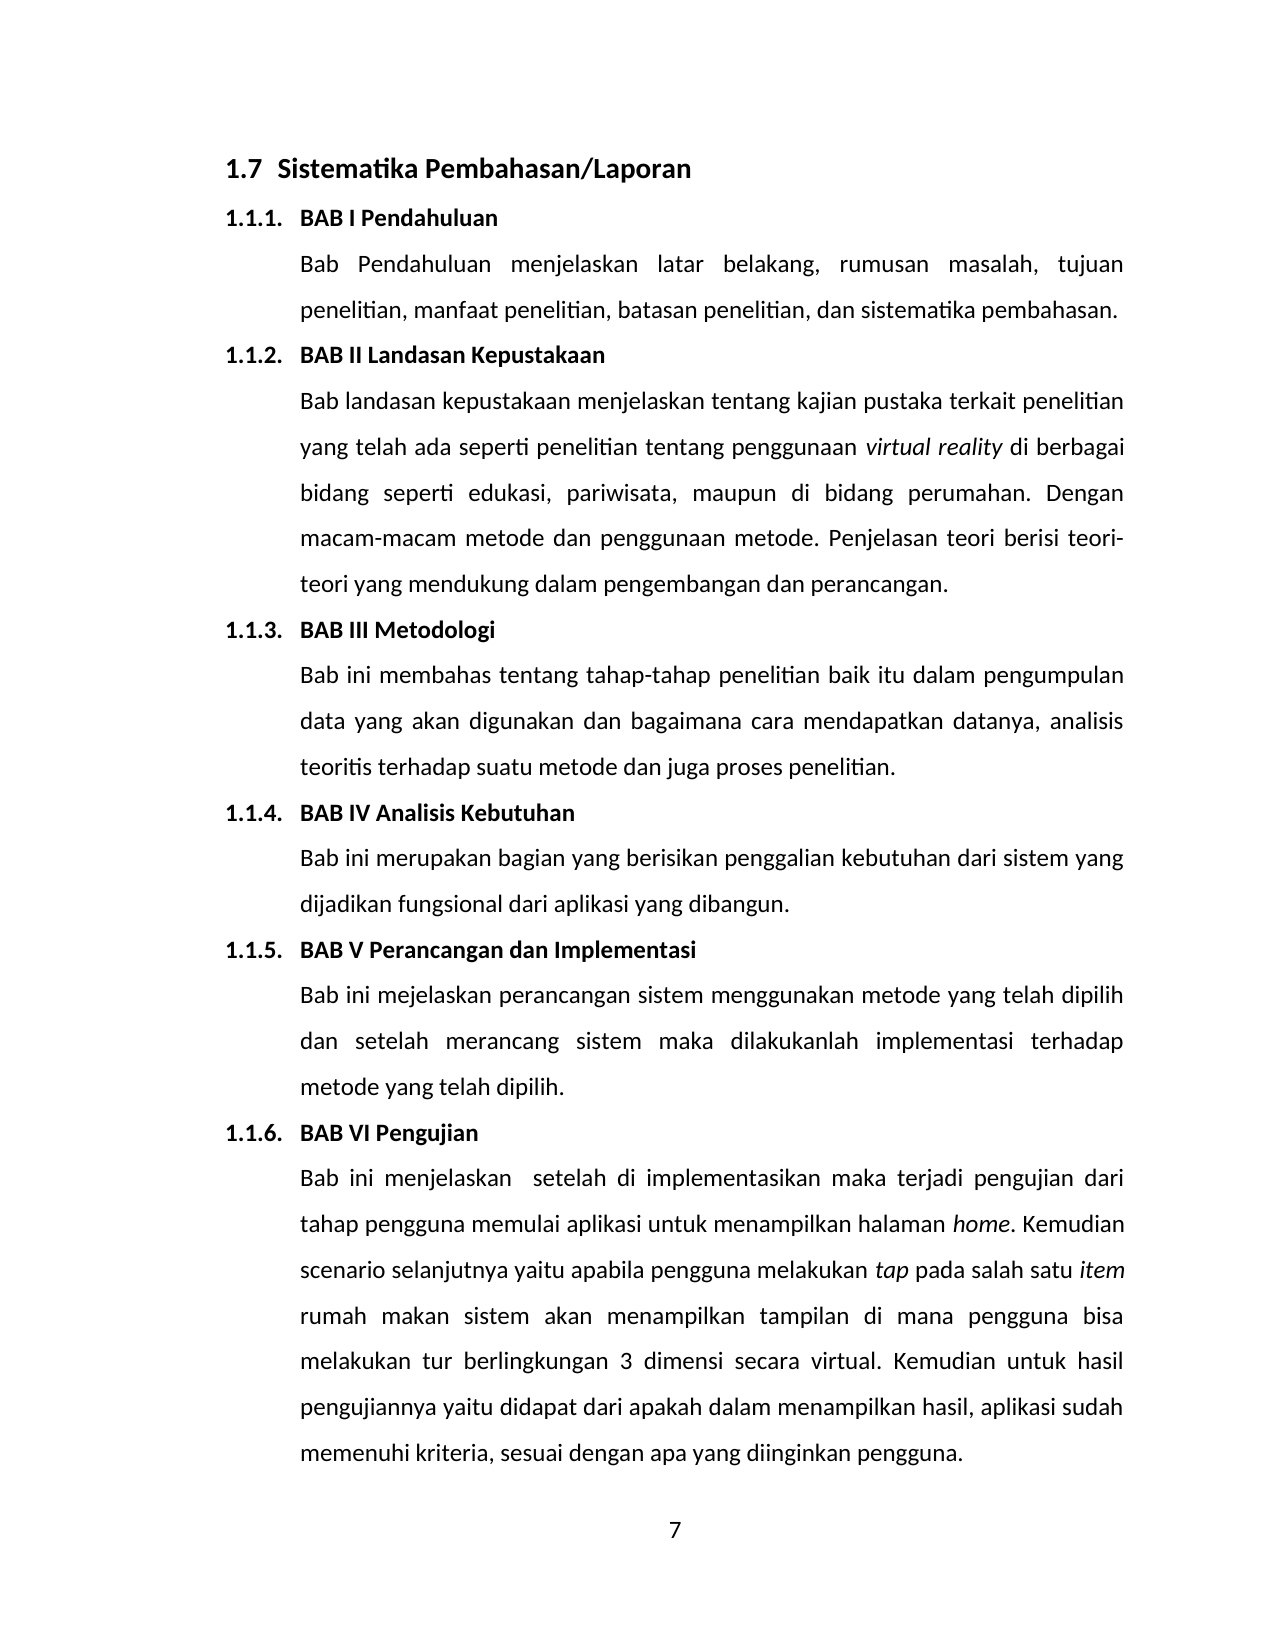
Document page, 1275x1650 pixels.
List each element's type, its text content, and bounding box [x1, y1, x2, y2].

list BAB III Metodologi [225, 614, 1125, 644]
list BAB I Pendahuluan [225, 202, 1125, 233]
list Bab ini menjelaskan setelah di implementasikan maka terjadi pengujian dari tahap pengguna memulai aplikasi untuk menampilkan halaman home. Kemudian scenario selanjutnya yaitu apabila pengguna melakukan tap pada salah satu item rumah makan sistem akan menampilkan tampilan di mana pengguna bisa melakukan tur berlingkungan 3 dimensi secara virtual. Kemudian untuk hasil pengujiannya yaitu didapat dari apakah dalam menampilkan hasil, aplikasi sudah memenuhi kriteria, sesuai dengan apa yang diinginkan pengguna. [300, 1163, 1125, 1467]
text Sistematika Pembahasan/Laporan [225, 150, 1125, 186]
list BAB II Landasan Kepustakaan [225, 339, 1125, 370]
list BAB V Perancangan dan Implementasi [225, 934, 1125, 964]
list Bab Pendahuluan menjelaskan latar belakang, rumusan masalah, tujuan penelitian, manfaat penelitian, batasan penelitian, dan sistematika pembahasan. [300, 248, 1125, 324]
list BAB IV Analisis Kebutuhan [225, 797, 1125, 827]
list Bab ini merupakan bagian yang berisikan penggalian kebutuhan dari sistem yang dijadikan fungsional dari aplikasi yang dibangun. [300, 842, 1125, 919]
list Bab ini membahas tentang tahap-tahap penelitian baik itu dalam pengumpulan data yang akan digunakan dan bagaimana cara mendapatkan datanya, analisis teoritis terhadap suatu metode dan juga proses penelitian. [300, 659, 1125, 782]
list Bab landasan kepustakaan menjelaskan tentang kajian pustaka terkait penelitian yang telah ada seperti penelitian tentang penggunaan virtual reality di berbagai bidang seperti edukasi, pariwisata, maupun di bidang perumahan. Dengan macam-macam metode dan penggunaan metode. Penjelasan teori berisi teori-teori yang mendukung dalam pengembangan dan perancangan. [300, 385, 1125, 599]
list BAB VI Pengujian [225, 1117, 1125, 1147]
list Bab ini mejelaskan perancangan sistem menggunakan metode yang telah dipilih dan setelah merancang sistem maka dilakukanlah implementasi terhadap metode yang telah dipilih. [300, 980, 1125, 1102]
